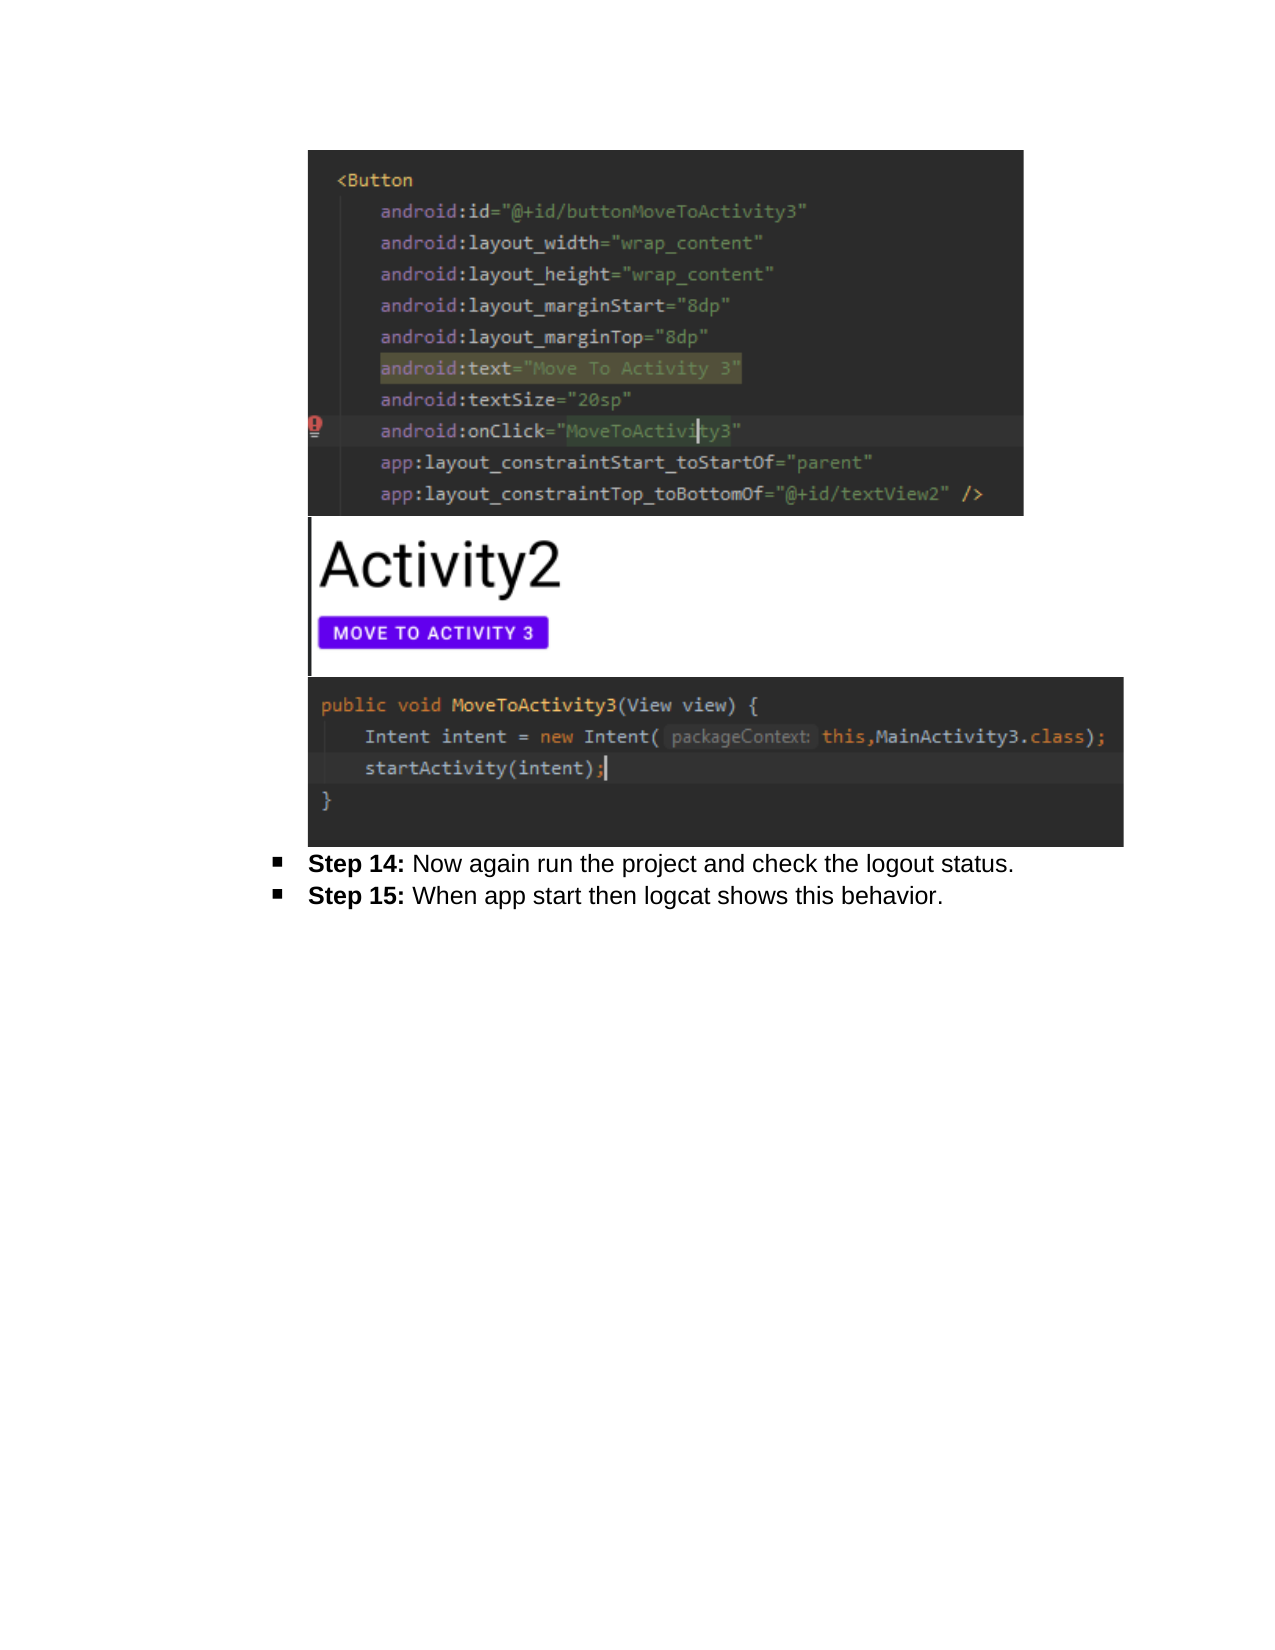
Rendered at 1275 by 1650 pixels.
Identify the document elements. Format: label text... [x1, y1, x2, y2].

list Step 14: Now again run the project and check the logout status. [270, 849, 1125, 878]
picture [307, 677, 1124, 847]
picture [307, 150, 1024, 516]
list Step 15: When app start then logcat shows this behavior. [270, 881, 1125, 911]
picture [307, 517, 593, 676]
